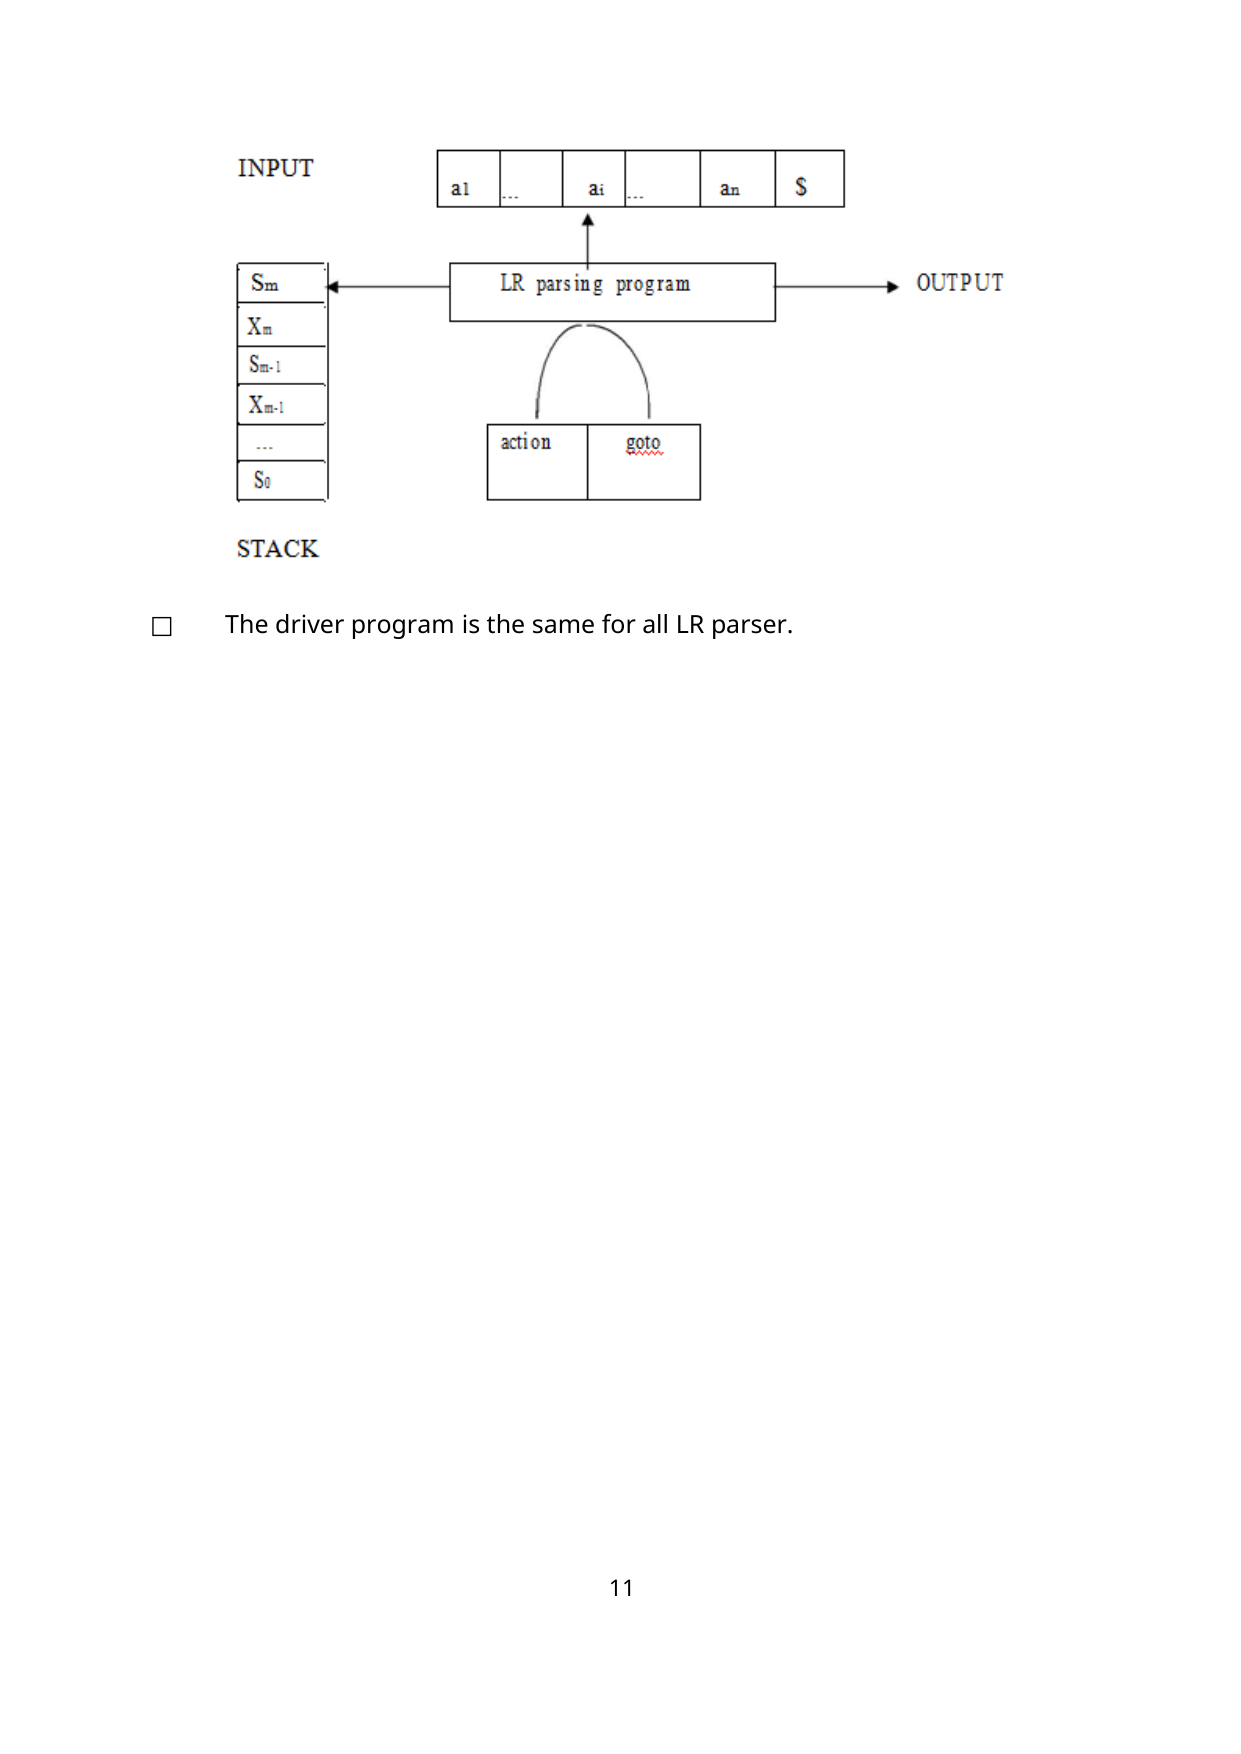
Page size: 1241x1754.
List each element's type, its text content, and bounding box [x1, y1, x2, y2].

list The driver program is the same for all LR parser. [150, 607, 1240, 641]
picture [229, 139, 1011, 562]
